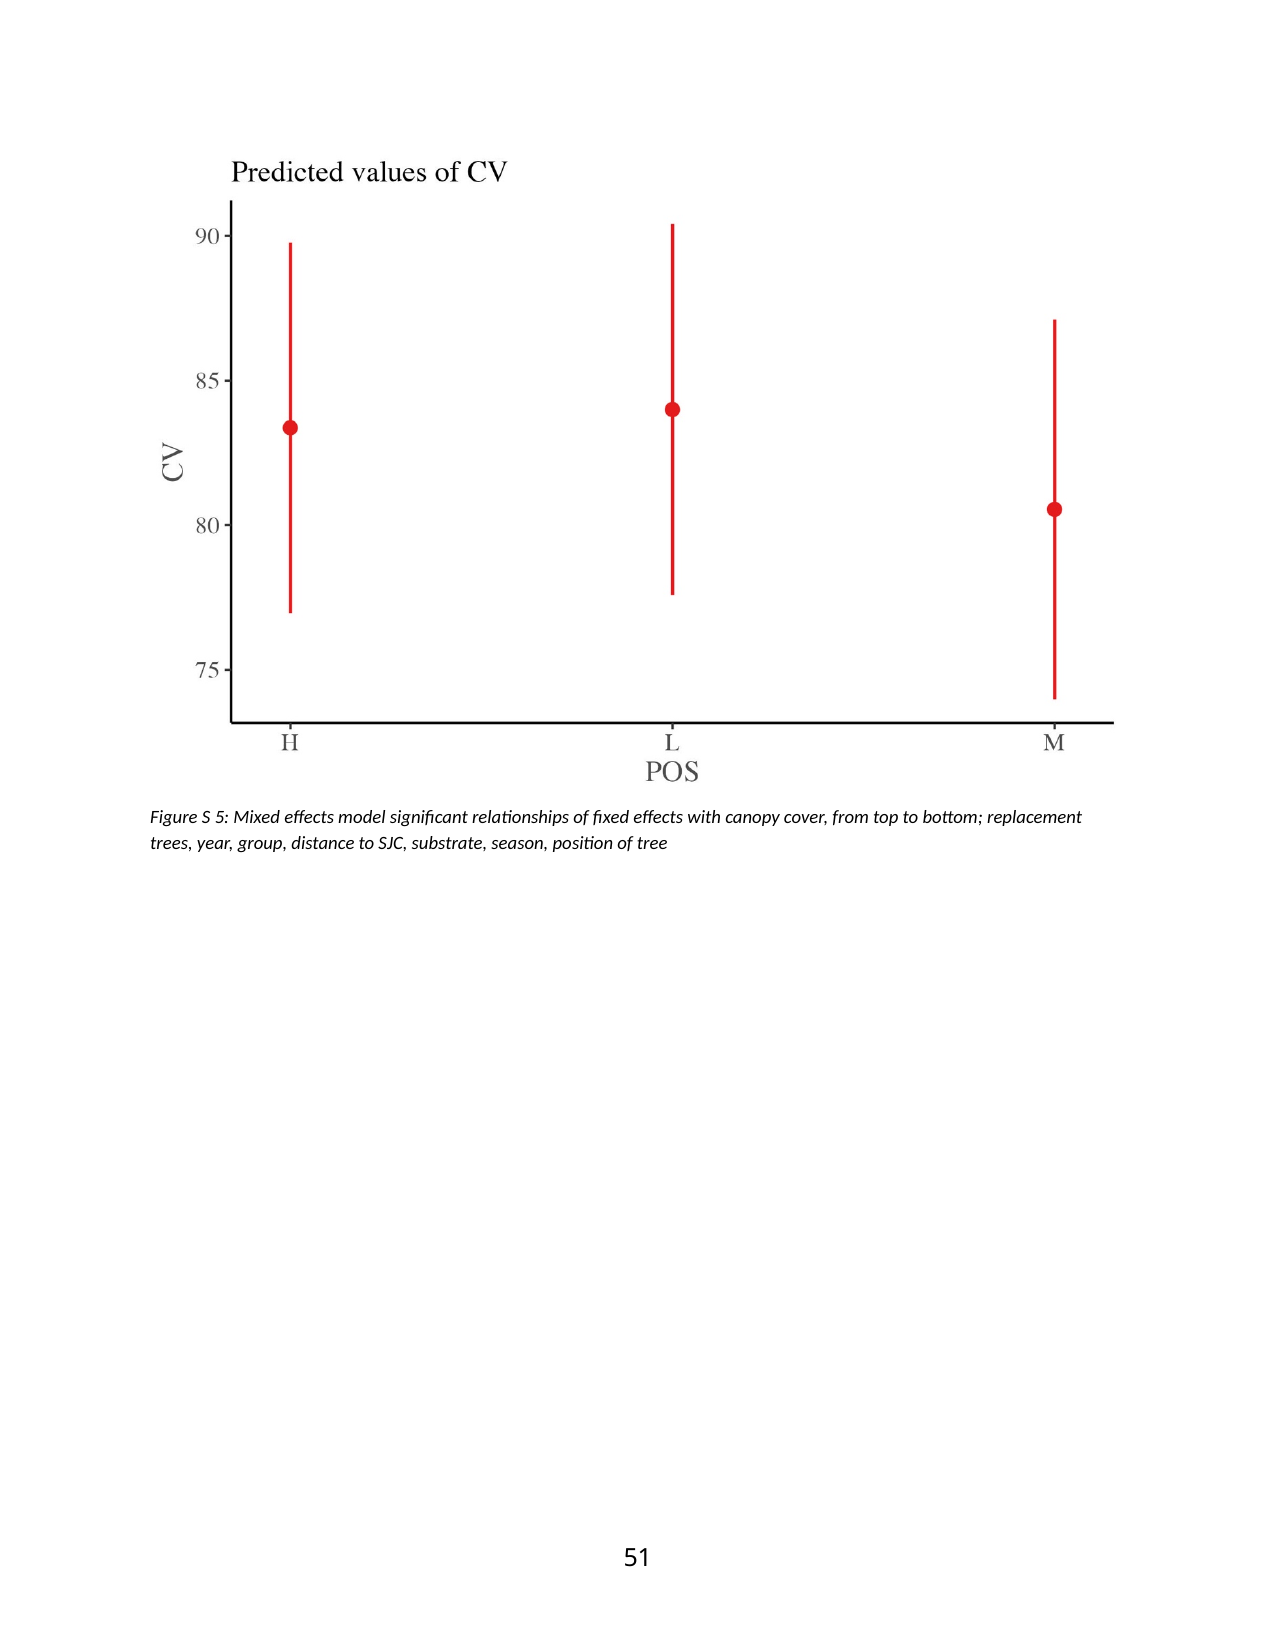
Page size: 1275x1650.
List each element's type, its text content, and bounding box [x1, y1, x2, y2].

picture [150, 150, 1125, 800]
text Figure S 5: Mixed effects model significant relationships of fixed effects with canopy cover, from top to bottom; replacement trees, year, group, distance to SJC, substrate, season, position of tree [150, 805, 1125, 854]
